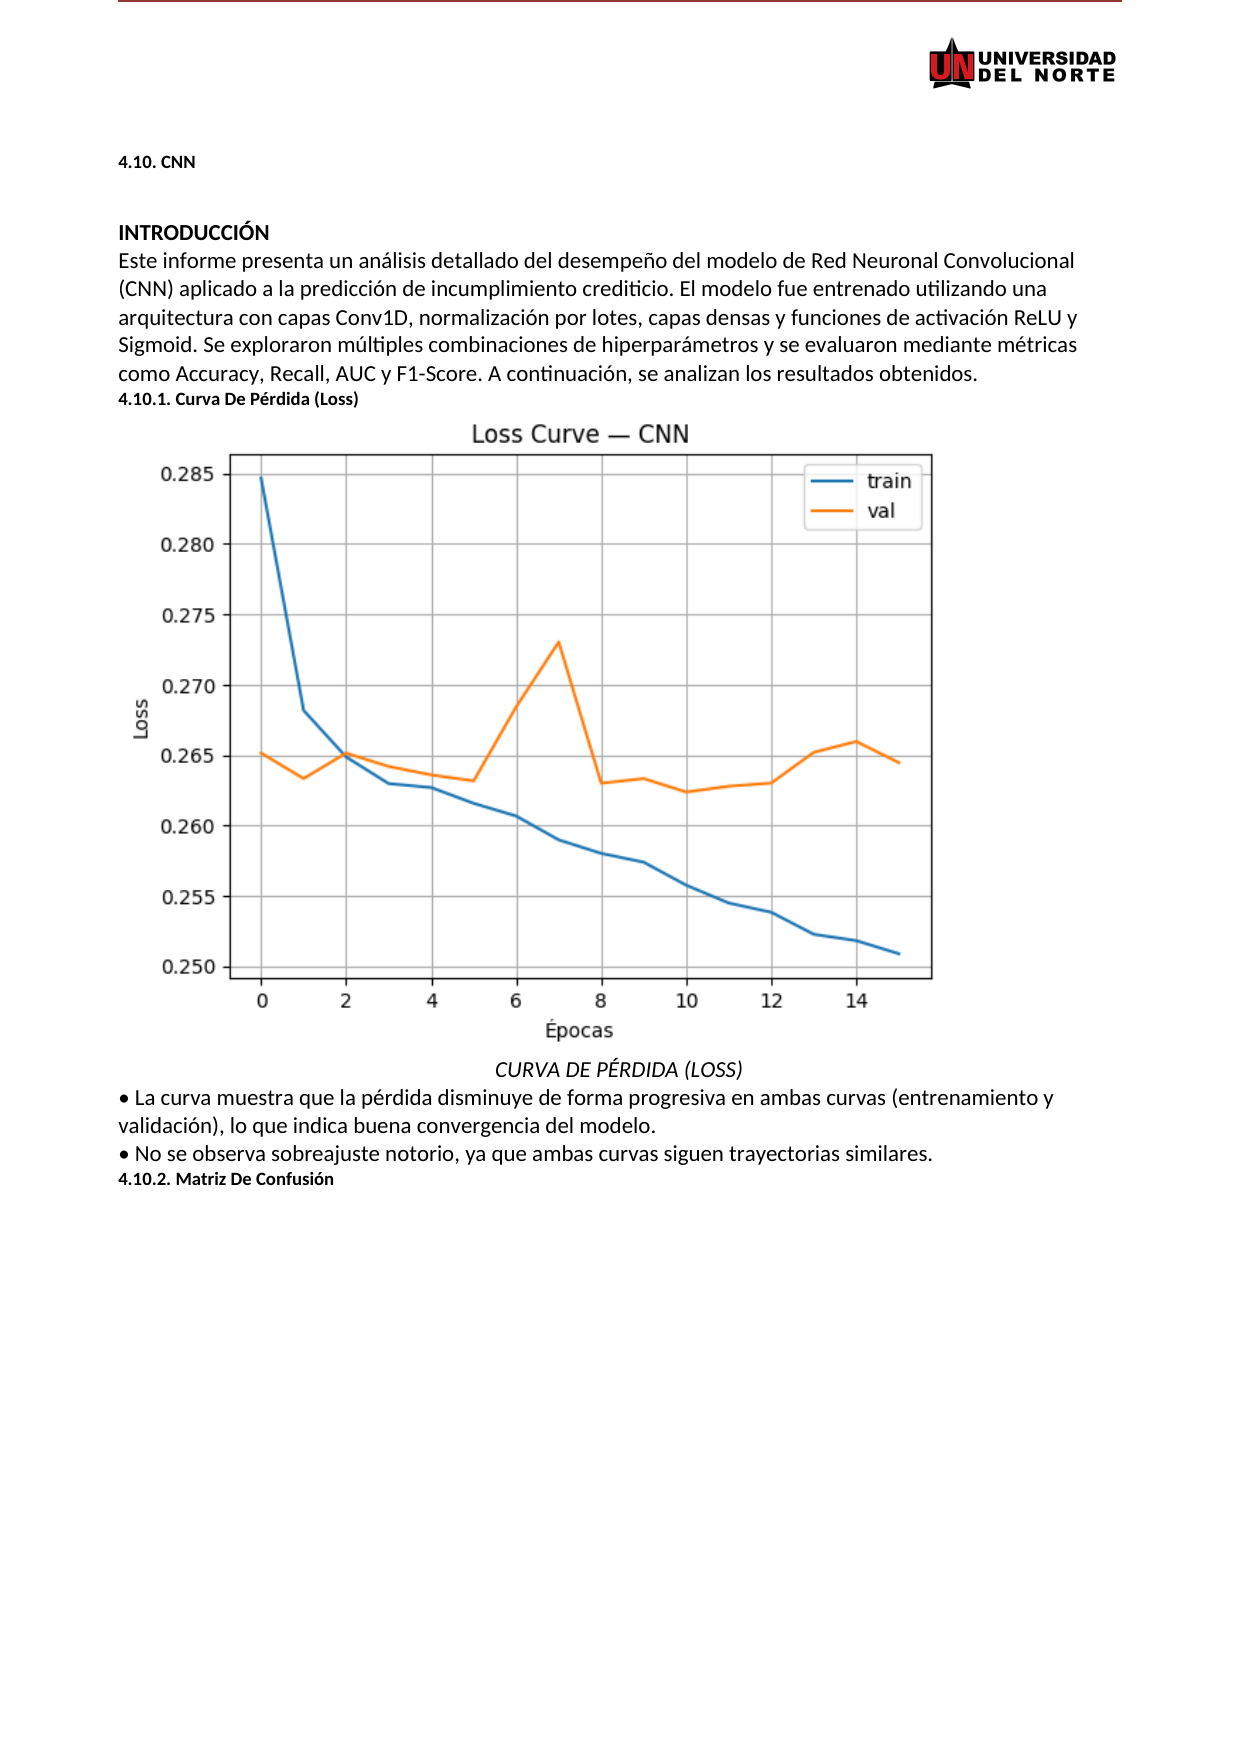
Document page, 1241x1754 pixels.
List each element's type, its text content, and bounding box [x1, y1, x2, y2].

subtitle CNN [0, 150, 1122, 173]
text • La curva muestra que la pérdida disminuye de forma progresiva en ambas curvas (entrenamiento y validación), lo que indica buena convergencia del modelo. • No se observa sobreajuste notorio, ya que ambas curvas siguen trayectorias similares. [118, 1083, 1122, 1167]
picture [922, 30, 1123, 96]
text INTRODUCCIÓN [118, 218, 1122, 247]
text Este informe presenta un análisis detallado del desempeño del modelo de Red Neuronal Convolucional (CNN) aplicado a la predicción de incumplimiento crediticio. El modelo fue entrenado utilizando una arquitectura con capas Conv1D, normalización por lotes, capas densas y funciones de activación ReLU y Sigmoid. Se exploraron múltiples combinaciones de hiperparámetros y se evaluaron mediante métricas como Accuracy, Recall, AUC y F1-Score. A continuación, se analizan los resultados obtenidos. [118, 247, 1122, 387]
subtitle Matriz De Confusión [0, 1167, 1122, 1190]
text CURVA DE PÉRDIDA (LOSS) [118, 1055, 1122, 1083]
picture [118, 409, 944, 1056]
subtitle Curva De Pérdida (Loss) [0, 387, 1122, 409]
